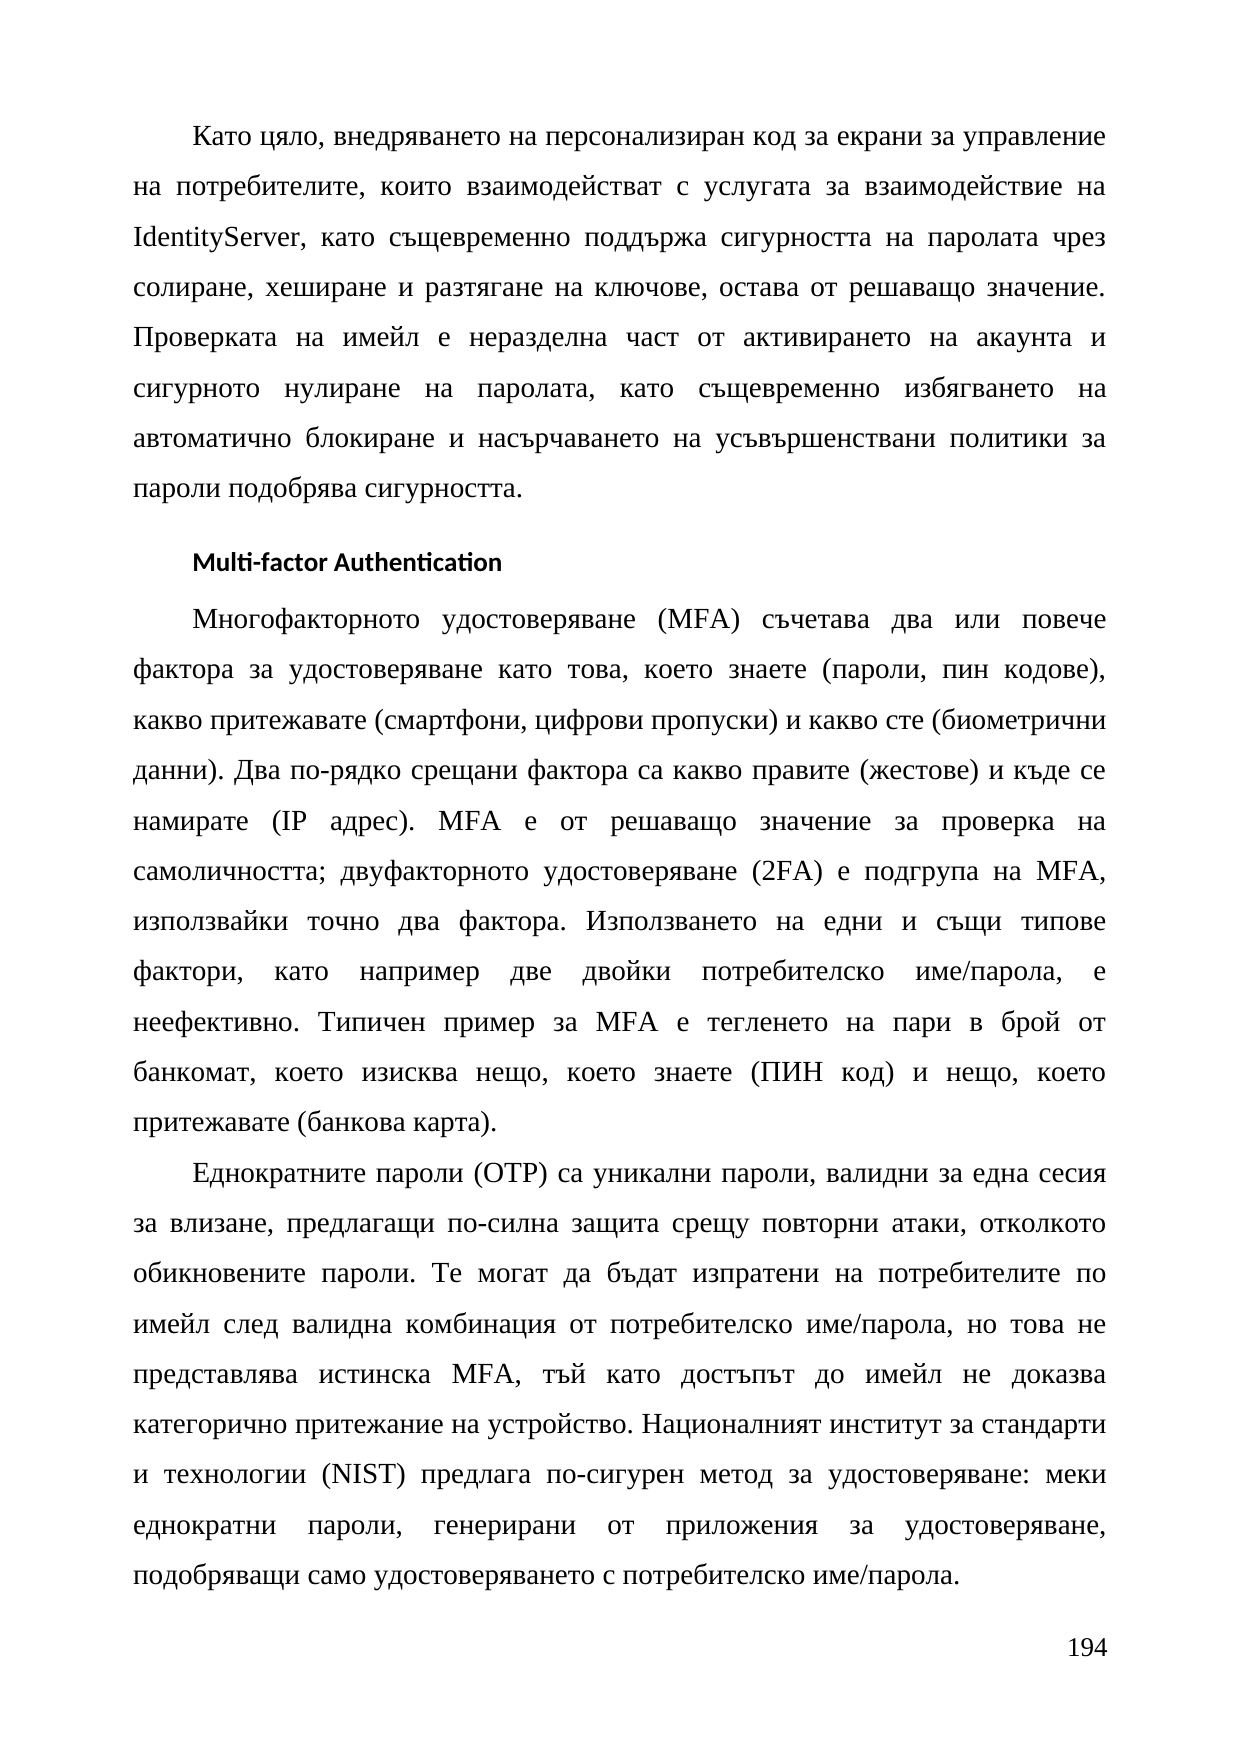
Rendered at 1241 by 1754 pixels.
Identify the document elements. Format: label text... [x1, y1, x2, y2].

text Многофакторното удостоверяване (MFA) съчетава два или повече фактора за удостоверяване като това, което знаете (пароли, пин кодове), какво притежавате (смартфони, цифрови пропуски) и какво сте (биометрични данни). Два по-рядко срещани фактора са какво правите (жестове) и къде се намирате (IP адрес). MFA е от решаващо значение за проверка на самоличността; двуфакторното удостоверяване (2FA) е подгрупа на MFA, използвайки точно два фактора. Използването на едни и същи типове фактори, като например две двойки потребителско име/парола, е неефективно. Типичен пример за MFA е тегленето на пари в брой от банкомат, което изисква нещо, което знаете (ПИН код) и нещо, което притежавате (банкова карта). [133, 601, 1107, 1138]
subtitle Multi-factor Authentication [133, 546, 1107, 579]
text Като цяло, внедряването на персонализиран код за екрани за управление на потребителите, които взаимодействат с услугата за взаимодействие на IdentityServer, като същевременно поддържа сигурността на паролата чрез солиране, хеширане и разтягане на ключове, остава от решаващо значение. Проверката на имейл е неразделна част от активирането на акаунта и сигурното нулиране на паролата, като същевременно избягването на автоматично блокиране и насърчаването на усъвършенствани политики за пароли подобрява сигурността. [133, 118, 1107, 504]
text Еднократните пароли (OTP) са уникални пароли, валидни за една сесия за влизане, предлагащи по-силна защита срещу повторни атаки, отколкото обикновените пароли. Те могат да бъдат изпратени на потребителите по имейл след валидна комбинация от потребителско име/парола, но това не представлява истинска MFA, тъй като достъпът до имейл не доказва категорично притежание на устройство. Националният институт за стандарти и технологии (NIST) предлага по-сигурен метод за удостоверяване: меки еднократни пароли, генерирани от приложения за удостоверяване, подобряващи само удостоверяването с потребителско име/парола. [133, 1155, 1107, 1591]
